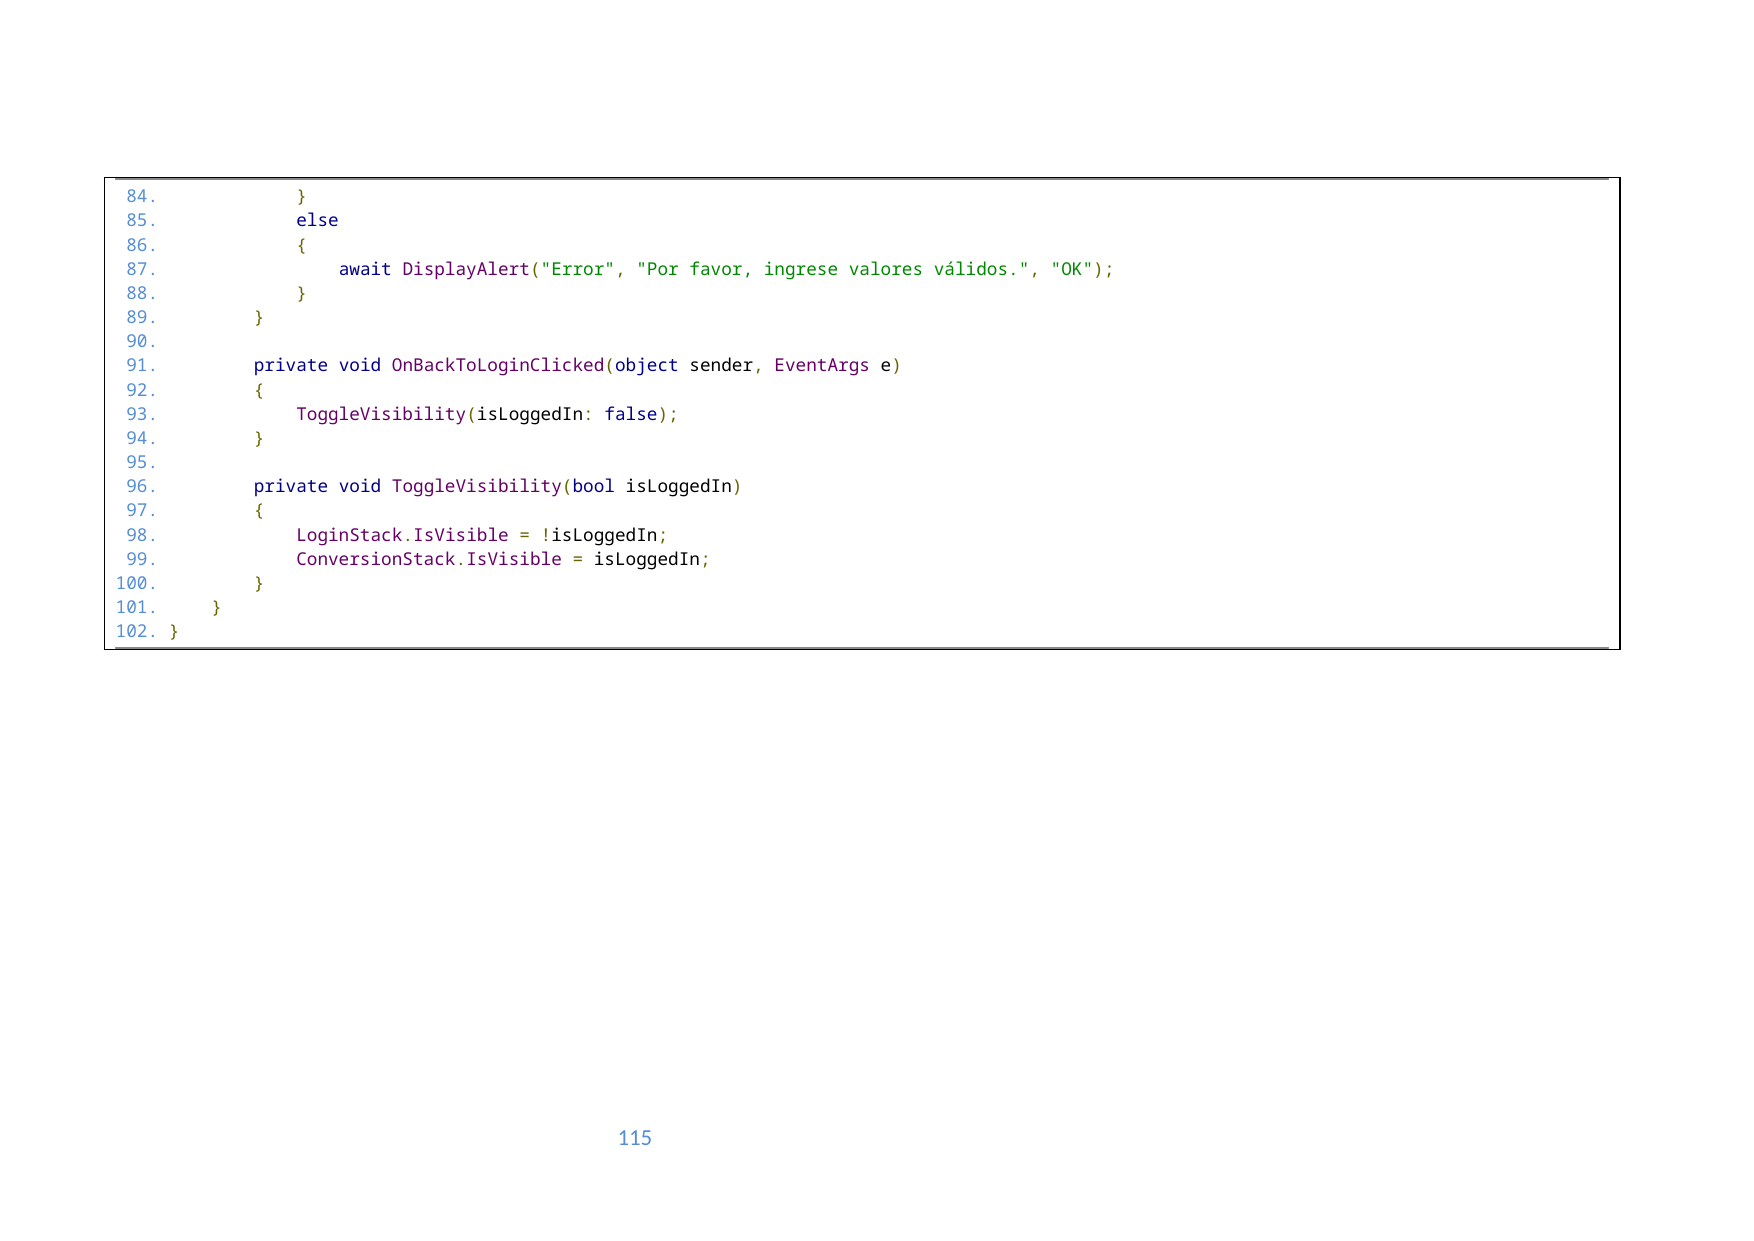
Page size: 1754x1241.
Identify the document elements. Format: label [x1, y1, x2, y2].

table_header [105, 178, 1619, 649]
